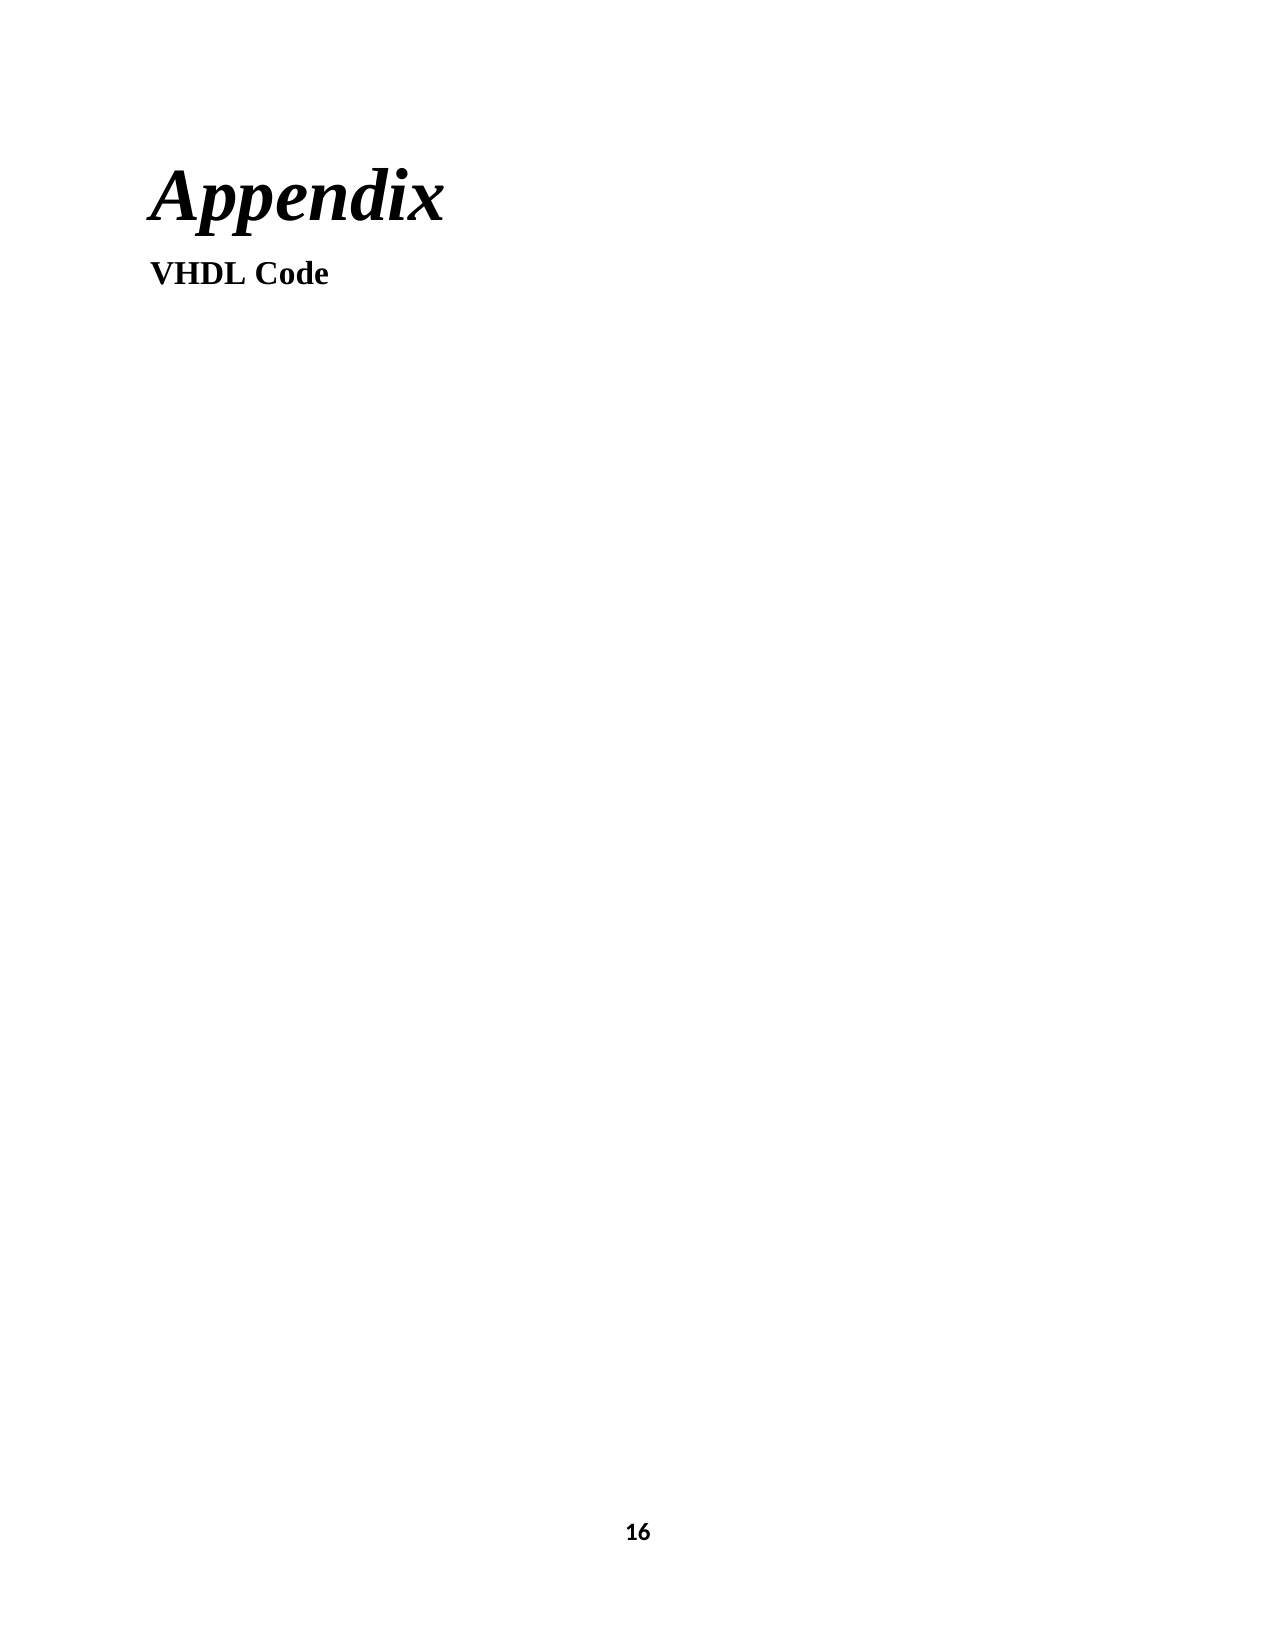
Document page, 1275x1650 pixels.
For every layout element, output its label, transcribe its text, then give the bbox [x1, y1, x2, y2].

text Appendix [150, 150, 1125, 236]
text VHDL Code [150, 253, 1125, 291]
